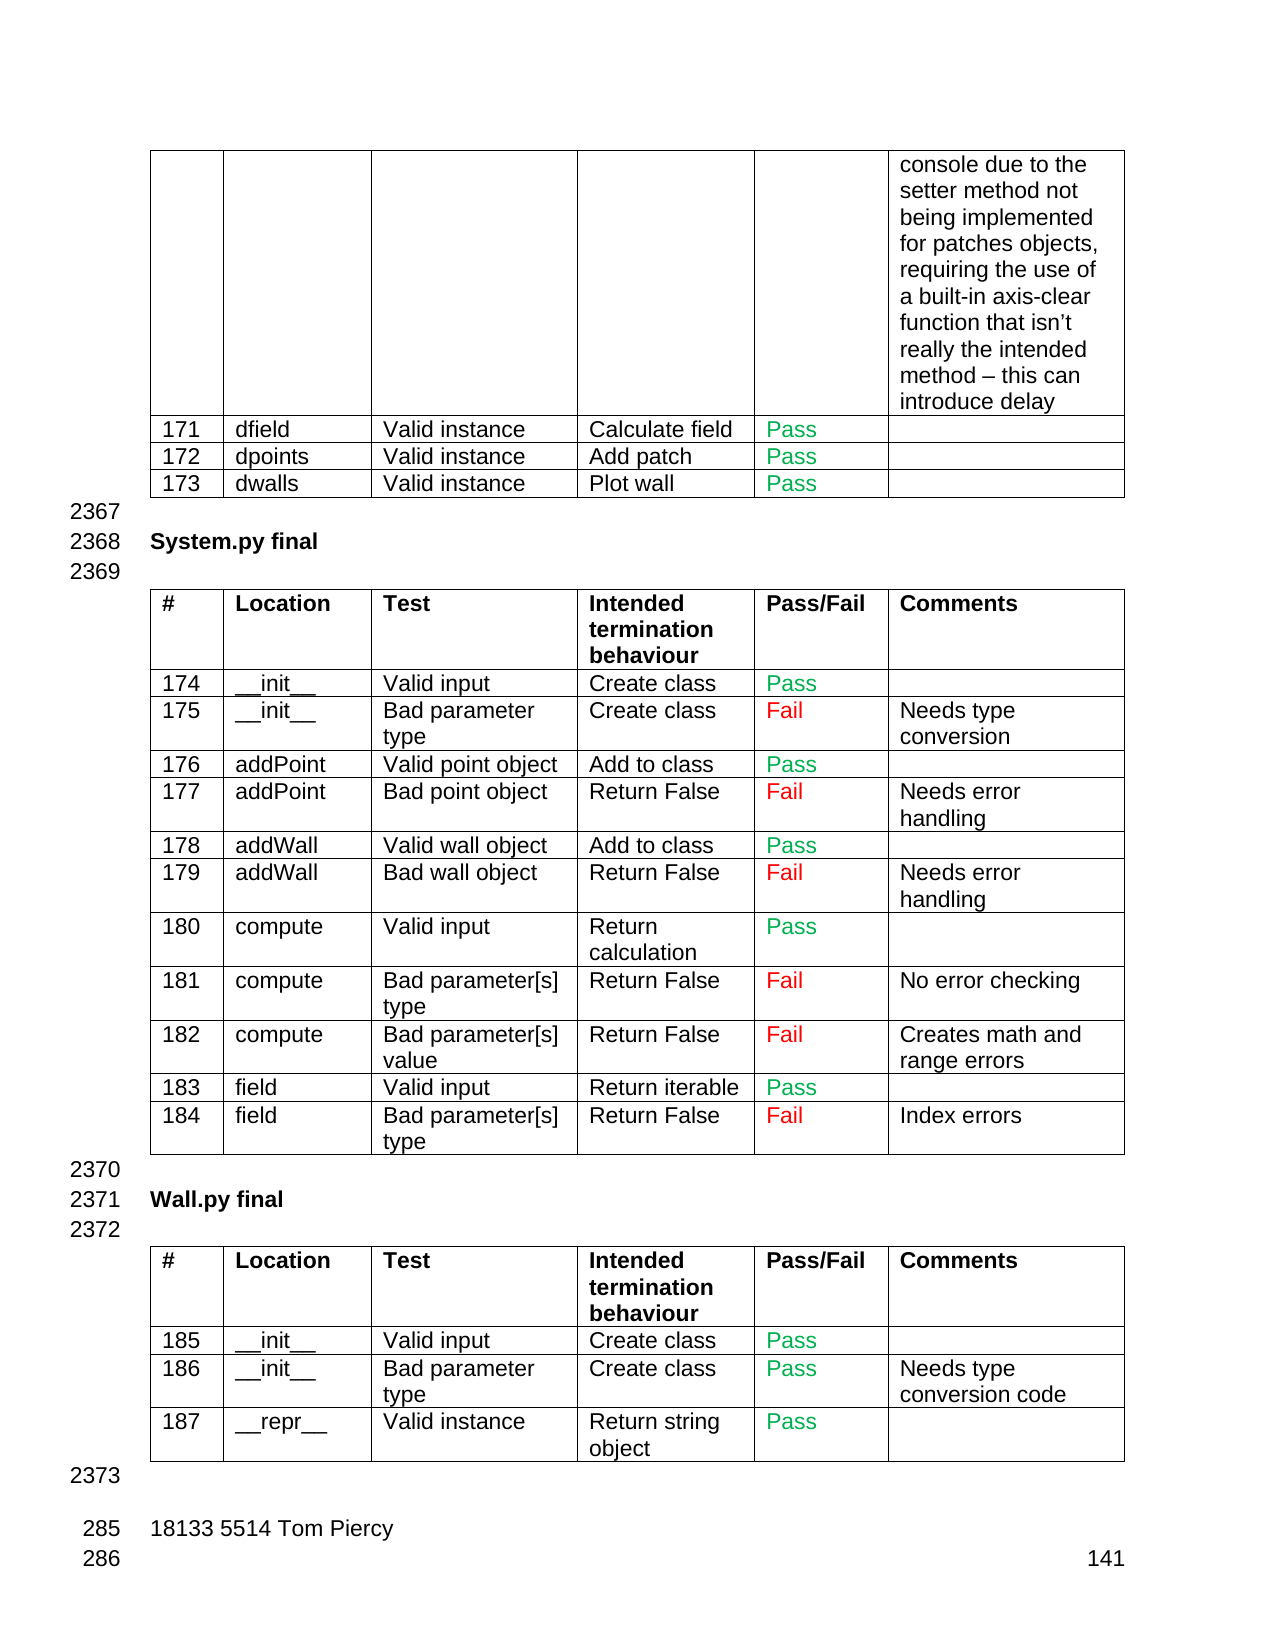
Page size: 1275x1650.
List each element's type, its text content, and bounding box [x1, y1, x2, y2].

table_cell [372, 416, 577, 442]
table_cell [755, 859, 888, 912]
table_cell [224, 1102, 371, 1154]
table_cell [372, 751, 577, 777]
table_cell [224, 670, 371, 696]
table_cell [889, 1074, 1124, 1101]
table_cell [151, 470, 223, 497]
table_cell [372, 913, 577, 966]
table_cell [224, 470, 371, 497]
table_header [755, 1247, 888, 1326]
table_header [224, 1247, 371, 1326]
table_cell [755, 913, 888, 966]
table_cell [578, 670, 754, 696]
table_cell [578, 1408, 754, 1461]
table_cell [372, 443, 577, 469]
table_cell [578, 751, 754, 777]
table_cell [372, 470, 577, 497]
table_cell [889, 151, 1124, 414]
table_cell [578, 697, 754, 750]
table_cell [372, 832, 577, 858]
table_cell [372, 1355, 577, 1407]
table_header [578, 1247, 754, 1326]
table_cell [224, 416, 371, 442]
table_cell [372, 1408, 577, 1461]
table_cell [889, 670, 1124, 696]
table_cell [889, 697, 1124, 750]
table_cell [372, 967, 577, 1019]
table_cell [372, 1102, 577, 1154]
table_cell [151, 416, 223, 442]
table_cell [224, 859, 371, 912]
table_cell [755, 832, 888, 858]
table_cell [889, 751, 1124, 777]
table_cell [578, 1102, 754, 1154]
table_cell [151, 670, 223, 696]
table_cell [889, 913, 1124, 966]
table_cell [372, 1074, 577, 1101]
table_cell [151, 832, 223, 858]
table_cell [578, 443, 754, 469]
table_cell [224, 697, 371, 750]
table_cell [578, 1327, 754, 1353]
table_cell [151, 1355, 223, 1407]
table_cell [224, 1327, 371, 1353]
text Wall.py final [150, 1186, 1125, 1212]
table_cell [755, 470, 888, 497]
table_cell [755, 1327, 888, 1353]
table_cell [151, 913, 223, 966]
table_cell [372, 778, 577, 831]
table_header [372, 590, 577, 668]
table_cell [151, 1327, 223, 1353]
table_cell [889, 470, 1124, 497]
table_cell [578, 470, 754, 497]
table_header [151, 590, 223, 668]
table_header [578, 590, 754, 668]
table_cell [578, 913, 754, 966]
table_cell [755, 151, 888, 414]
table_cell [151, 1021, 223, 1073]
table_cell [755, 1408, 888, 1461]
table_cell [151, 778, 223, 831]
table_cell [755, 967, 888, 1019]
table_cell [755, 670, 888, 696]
text System.py final [150, 528, 1125, 554]
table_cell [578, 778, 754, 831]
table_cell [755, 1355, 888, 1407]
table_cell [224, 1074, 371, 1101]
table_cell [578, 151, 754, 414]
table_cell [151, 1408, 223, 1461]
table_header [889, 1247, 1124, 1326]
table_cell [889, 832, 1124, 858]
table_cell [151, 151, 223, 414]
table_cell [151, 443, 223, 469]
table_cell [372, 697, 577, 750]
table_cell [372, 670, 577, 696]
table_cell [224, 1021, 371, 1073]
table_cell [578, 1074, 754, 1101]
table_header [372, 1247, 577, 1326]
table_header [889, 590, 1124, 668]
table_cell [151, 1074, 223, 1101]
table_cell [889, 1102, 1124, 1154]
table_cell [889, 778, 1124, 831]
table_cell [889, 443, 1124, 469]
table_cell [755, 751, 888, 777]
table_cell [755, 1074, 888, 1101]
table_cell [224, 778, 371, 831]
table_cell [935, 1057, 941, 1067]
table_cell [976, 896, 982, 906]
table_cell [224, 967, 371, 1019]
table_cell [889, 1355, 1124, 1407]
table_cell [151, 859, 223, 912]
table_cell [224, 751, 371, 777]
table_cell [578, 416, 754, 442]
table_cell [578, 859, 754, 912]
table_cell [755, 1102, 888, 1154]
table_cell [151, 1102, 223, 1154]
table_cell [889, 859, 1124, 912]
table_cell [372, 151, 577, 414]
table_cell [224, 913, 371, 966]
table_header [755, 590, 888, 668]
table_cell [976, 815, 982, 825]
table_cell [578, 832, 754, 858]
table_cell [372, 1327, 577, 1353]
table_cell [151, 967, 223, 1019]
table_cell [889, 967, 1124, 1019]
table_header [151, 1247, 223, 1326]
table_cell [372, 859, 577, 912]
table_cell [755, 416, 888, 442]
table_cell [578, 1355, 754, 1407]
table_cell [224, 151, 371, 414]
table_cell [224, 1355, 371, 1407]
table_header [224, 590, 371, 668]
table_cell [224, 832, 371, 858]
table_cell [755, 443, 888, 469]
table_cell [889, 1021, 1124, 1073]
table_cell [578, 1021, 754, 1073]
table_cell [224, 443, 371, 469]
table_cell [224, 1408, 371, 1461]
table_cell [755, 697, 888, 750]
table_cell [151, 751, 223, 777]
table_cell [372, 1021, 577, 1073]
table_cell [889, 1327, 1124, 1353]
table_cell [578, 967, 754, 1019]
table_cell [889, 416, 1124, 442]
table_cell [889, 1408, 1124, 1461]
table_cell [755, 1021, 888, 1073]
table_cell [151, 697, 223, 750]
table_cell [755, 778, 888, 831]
